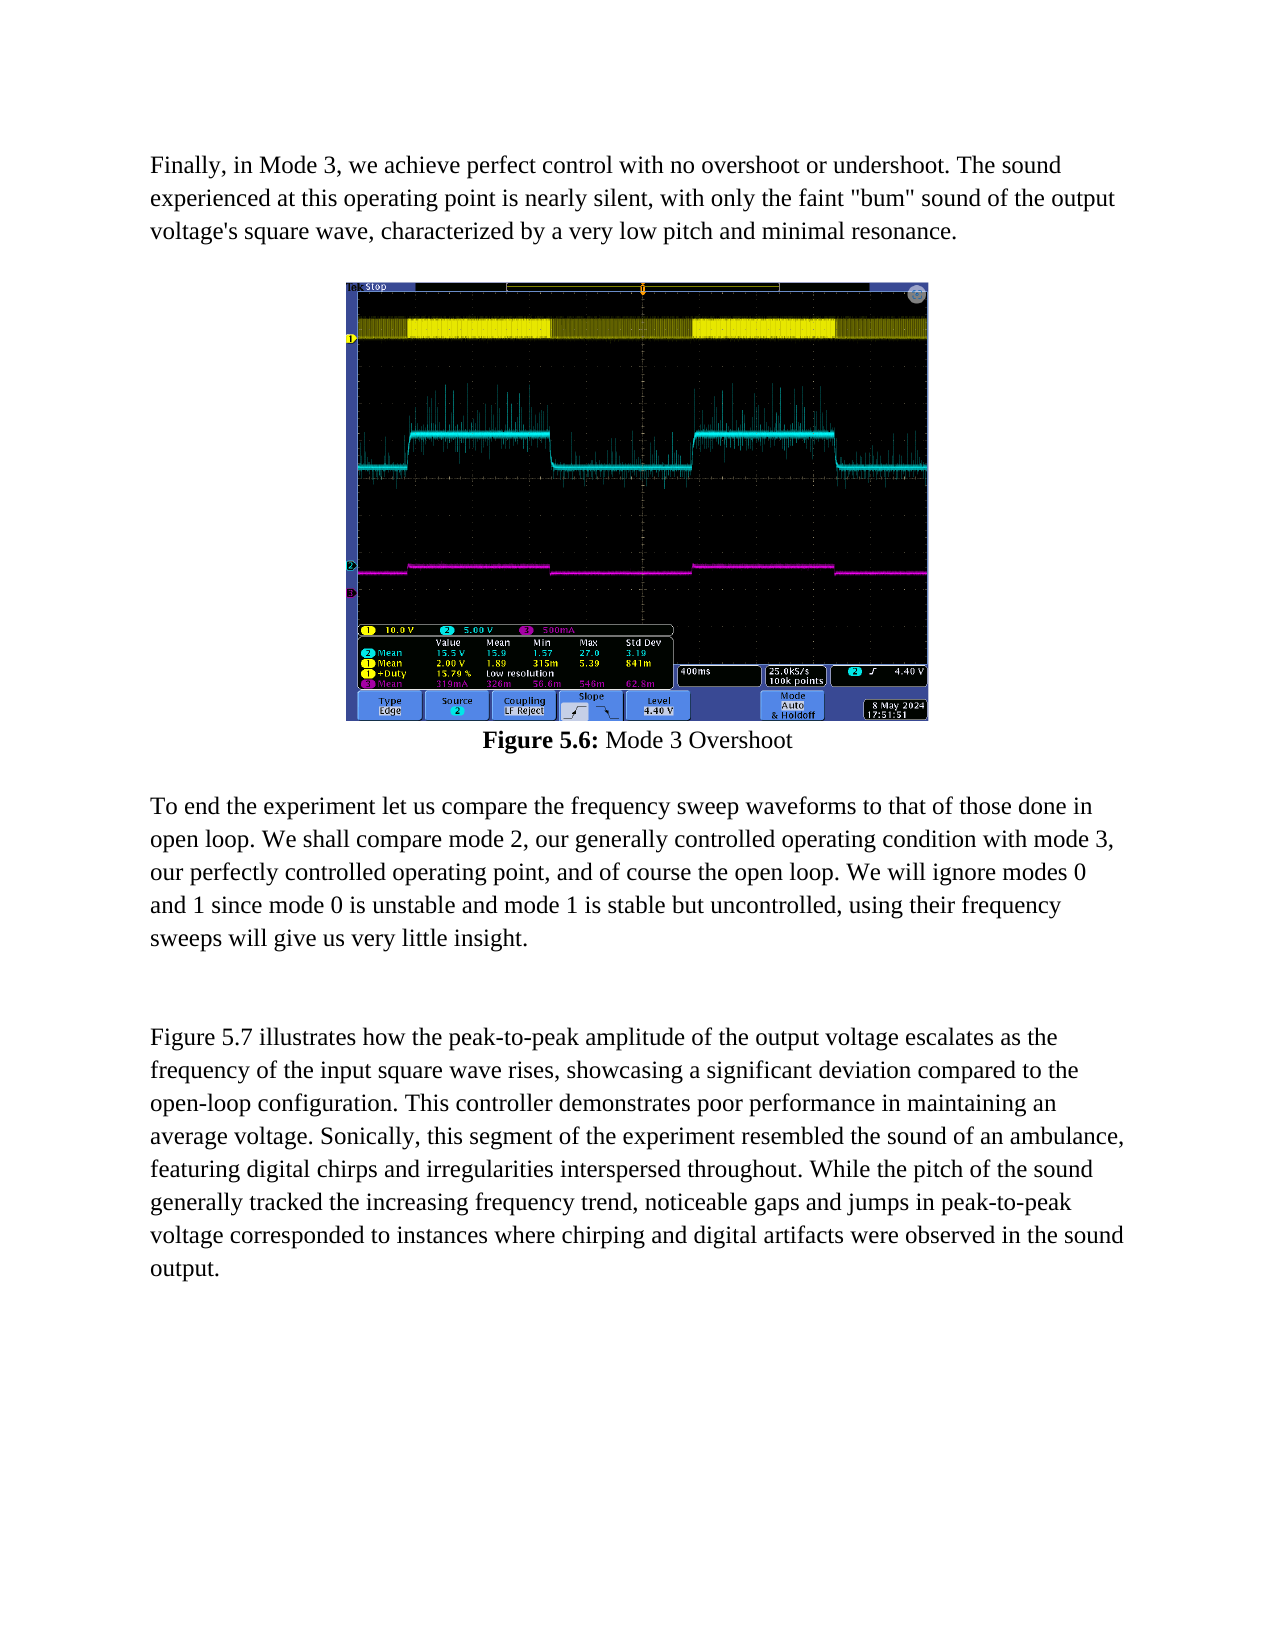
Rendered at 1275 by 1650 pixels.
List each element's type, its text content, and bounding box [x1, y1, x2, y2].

text To end the experiment let us compare the frequency sweep waveforms to that of those done in open loop. We shall compare mode 2, our generally controlled operating condition with mode 3, our perfectly controlled operating point, and of course the open loop. We will ignore modes 0 and 1 since mode 0 is unstable and mode 1 is stable but uncontrolled, using their frequency sweeps will give us very little insight. [150, 791, 1125, 952]
text Finally, in Mode 3, we achieve perfect control with no overshoot or undershoot. The sound experienced at this operating point is nearly silent, with only the faint "bum" sound of the output voltage's square wave, characterized by a very low pitch and minimal resonance. [150, 150, 1125, 245]
text Figure 5.6: Mode 3 Overshoot [150, 725, 1125, 753]
text Figure 5.7 illustrates how the peak-to-peak amplitude of the output voltage escalates as the frequency of the input square wave rises, showcasing a significant deviation compared to the open-loop configuration. This controller demonstrates poor performance in maintaining an average voltage. Sonically, this segment of the experiment resembled the sound of an ambulance, featuring digital chirps and irregularities interspersed throughout. While the pitch of the sound generally tracked the increasing frequency trend, noticeable gaps and jumps in peak-to-peak voltage corresponded to instances where chirping and digital artifacts were observed in the sound output. [150, 1022, 1125, 1282]
picture [346, 282, 929, 721]
